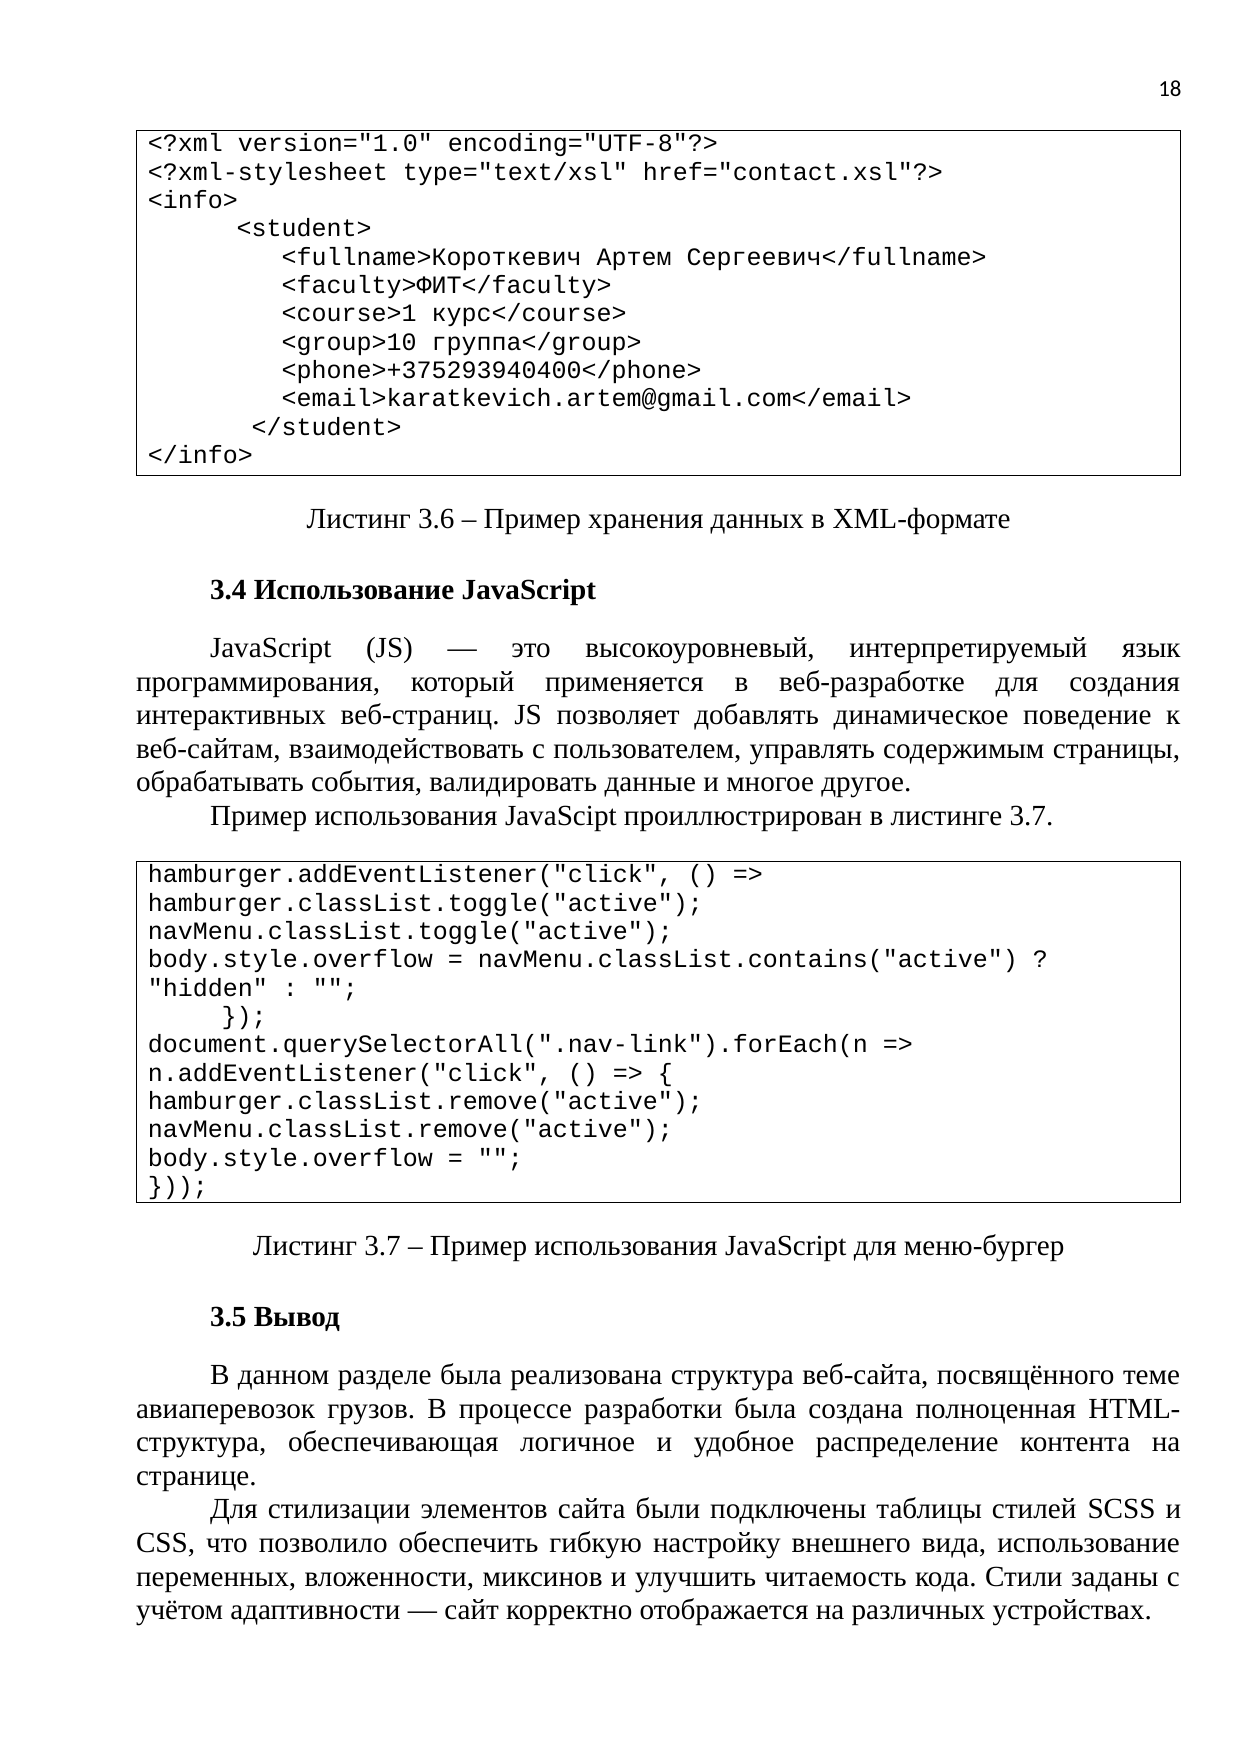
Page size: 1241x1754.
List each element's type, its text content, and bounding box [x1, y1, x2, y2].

text Для стилизации элементов сайта были подключены таблицы стилей SCSS и CSS, что позволило обеспечить гибкую настройку внешнего вида, использование переменных, вложенности, миксинов и улучшить читаемость кода. Стили заданы с учётом адаптивности — сайт корректно отображается на различных устройствах. [136, 1492, 1181, 1626]
text В данном разделе была реализована структура веб-сайта, посвящённого теме авиаперевозок грузов. В процессе разработки была создана полноценная HTML-структура, обеспечивающая логичное и удобное распределение контента на странице. [136, 1357, 1181, 1492]
text Листинг 3.6 – Пример хранения данных в XML-формате [136, 501, 1181, 534]
text 3.5 Вывод [136, 1299, 1181, 1332]
text Листинг 3.7 – Пример использования JavaScript для меню-бургер [136, 1228, 1181, 1261]
text Пример использования JavaScipt проиллюстрирован в листинге 3.7. [136, 798, 1181, 832]
text JavaScript (JS) — это высокоуровневый, интерпретируемый язык программирования, который применяется в веб-разработке для создания интерактивных веб-страниц. JS позволяет добавлять динамическое поведение к веб-сайтам, взаимодействовать с пользователем, управлять содержимым страницы, обрабатывать события, валидировать данные и многое другое. [136, 630, 1181, 798]
table_header <?xml version="1.0" encoding="UTF-8"?> <?xml-stylesheet type="text/xsl" href="contact.xsl"?> <info> <student> <fullname>Короткевич Артем Сергеевич</fullname> <faculty>ФИТ</faculty> <course>1 курс</course> <group>10 группа</group> <phone>+375293940400</phone> <email>karatkevich.artem@gmail.com</email> </student> </info> [137, 131, 1180, 475]
text 3.4 Использование JavaScript [136, 572, 1181, 605]
table_header hamburger.addEventListener("click", () => hamburger.classList.toggle("active"); navMenu.classList.toggle("active"); body.style.overflow = navMenu.classList.contains("active") ? "hidden" : ""; }); document.querySelectorAll(".nav-link").forEach(n => n.addEventListener("click", () => { hamburger.classList.remove("active"); navMenu.classList.remove("active"); body.style.overflow = ""; })); [137, 862, 1180, 1202]
